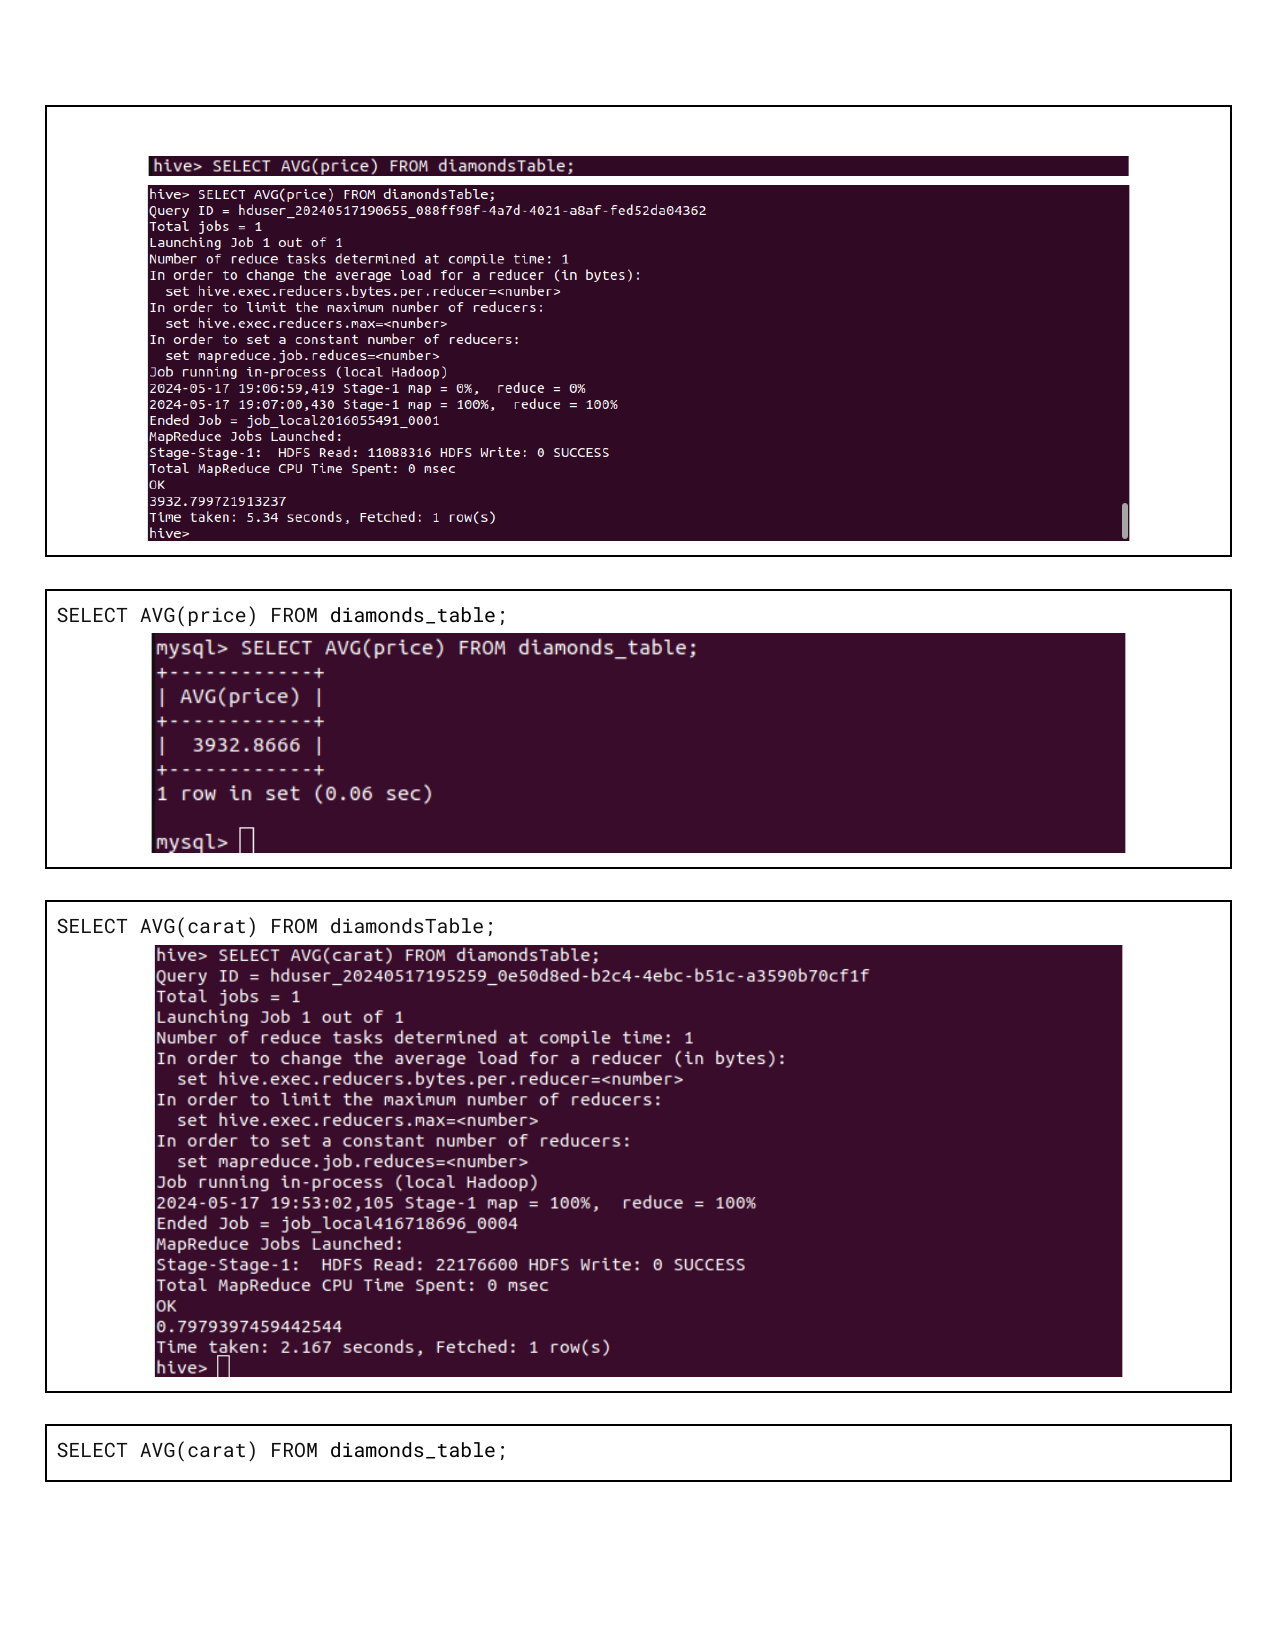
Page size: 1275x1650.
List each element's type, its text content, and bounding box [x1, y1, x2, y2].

picture [148, 156, 1129, 176]
picture [147, 185, 1130, 541]
picture [151, 633, 1126, 853]
table_header SELECT AVG(price) FROM diamonds_table; [47, 591, 1230, 867]
table_header SELECT AVG(carat) FROM diamondsTable; [47, 902, 1230, 1391]
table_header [47, 107, 1230, 555]
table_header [47, 1426, 1230, 1479]
picture [154, 945, 1123, 1377]
